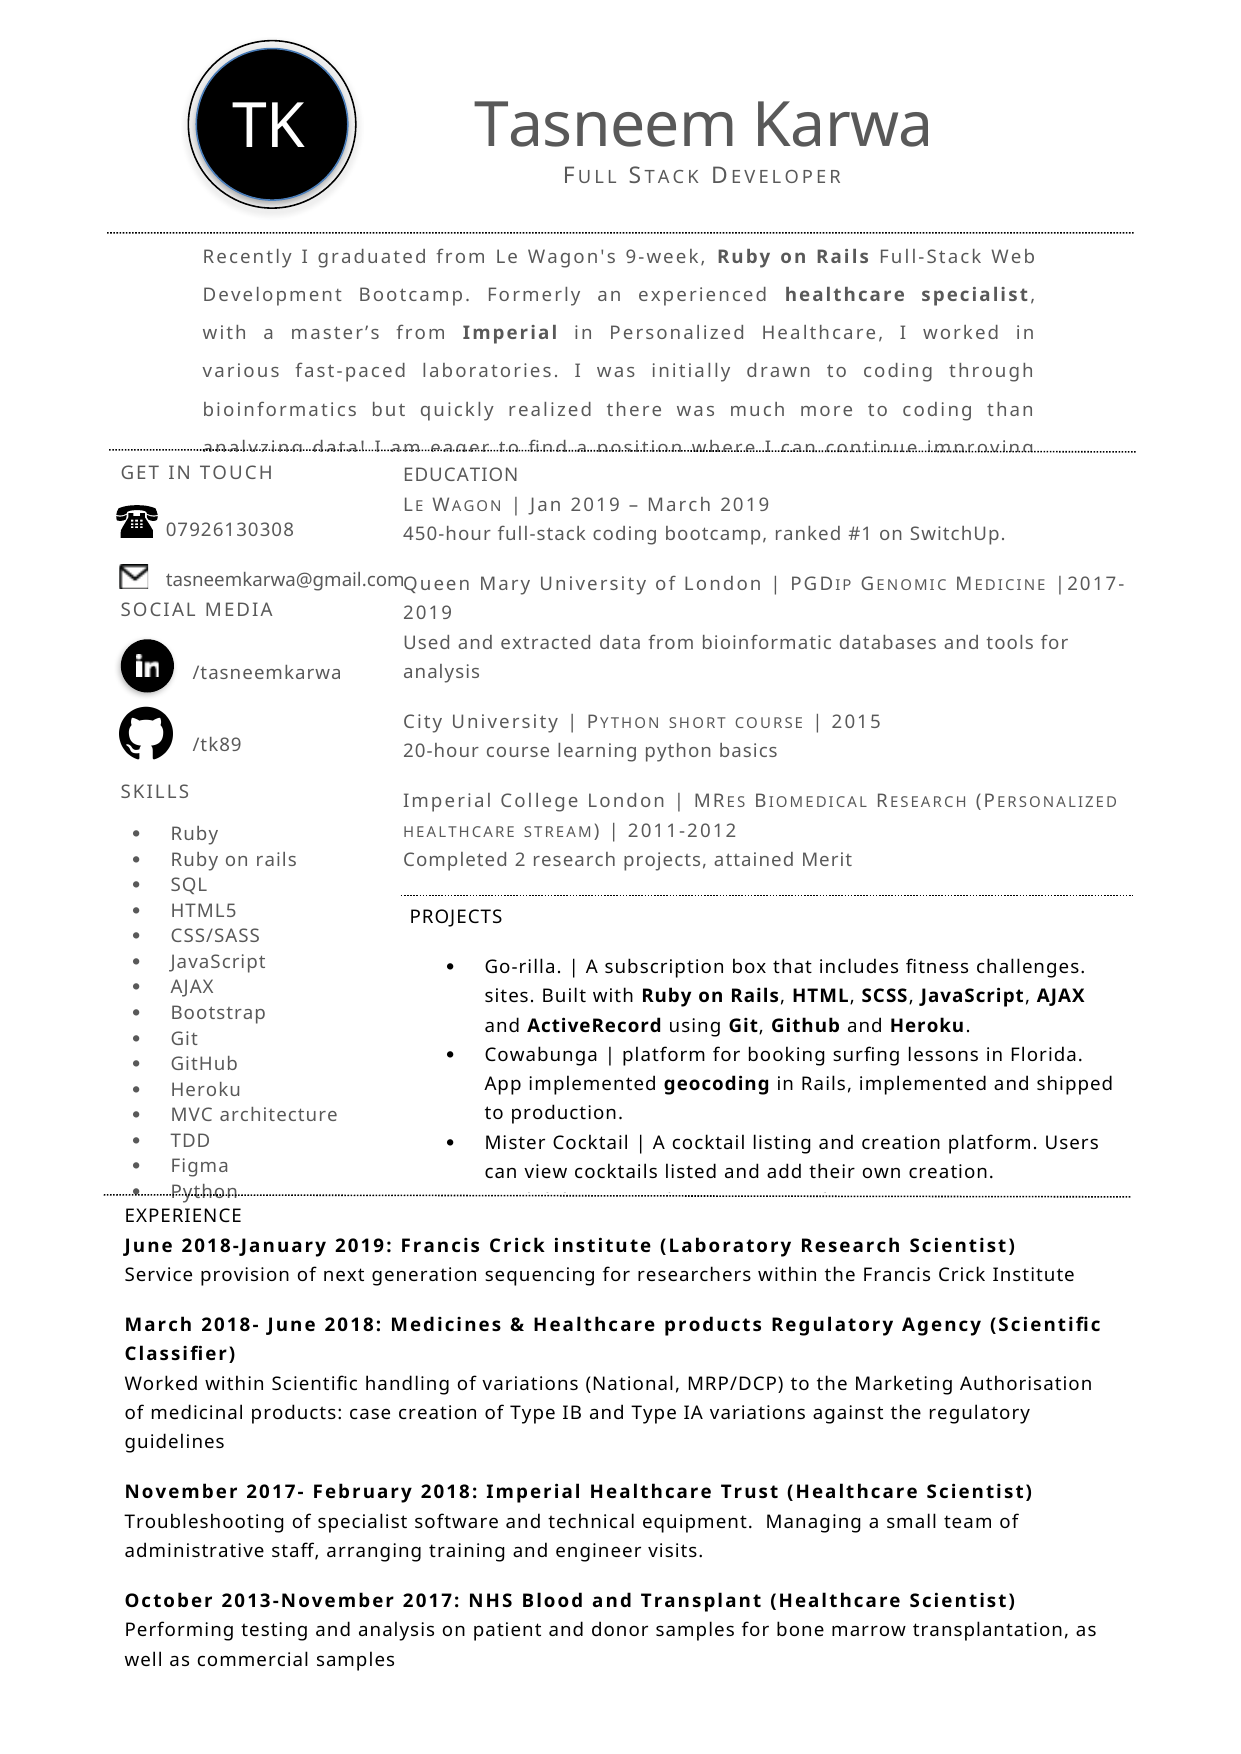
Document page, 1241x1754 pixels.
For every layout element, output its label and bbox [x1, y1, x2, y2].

picture [119, 706, 173, 760]
